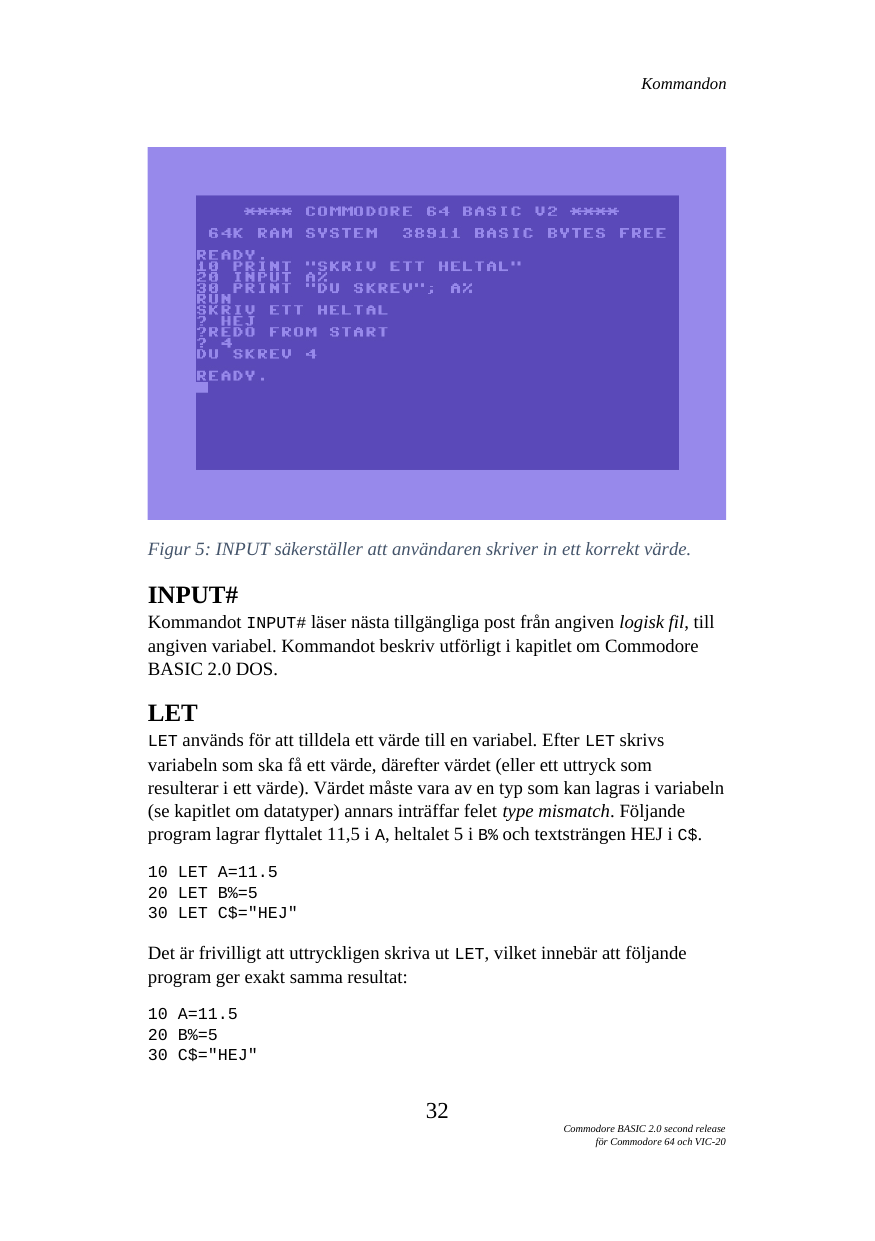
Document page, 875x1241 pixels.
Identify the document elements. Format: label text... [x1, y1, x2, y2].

text 10 LET A=11.5 20 LET B%=5 30 LET C$="HEJ" [148, 864, 726, 923]
text LET används för att tilldela ett värde till en variabel. Efter LET skrivs variabeln som ska få ett värde, därefter värdet (eller ett uttryck som resulterar i ett värde). Värdet måste vara av en typ som kan lagras i variabeln (se kapitlet om datatyper) annars inträffar felet type mismatch. Följande program lagrar flyttalet 11,5 i A, heltalet 5 i B% och textsträngen HEJ i C$. [148, 729, 726, 846]
subtitle INPUT# [148, 580, 726, 609]
text Det är frivilligt att uttryckligen skriva ut LET, vilket innebär att följande program ger exakt samma resultat: [148, 942, 726, 987]
subtitle LET [148, 698, 726, 727]
picture [147, 147, 727, 520]
text Kommandot INPUT# läser nästa tillgängliga post från angiven logisk fil, till angiven variabel. Kommandot beskriv utförligt i kapitlet om Commodore BASIC 2.0 DOS. [148, 611, 726, 680]
text 10 A=11.5 20 B%=5 30 C$="HEJ" [148, 1006, 726, 1065]
text Figur 5: INPUT säkerställer att användaren skriver in ett korrekt värde. [148, 537, 726, 559]
